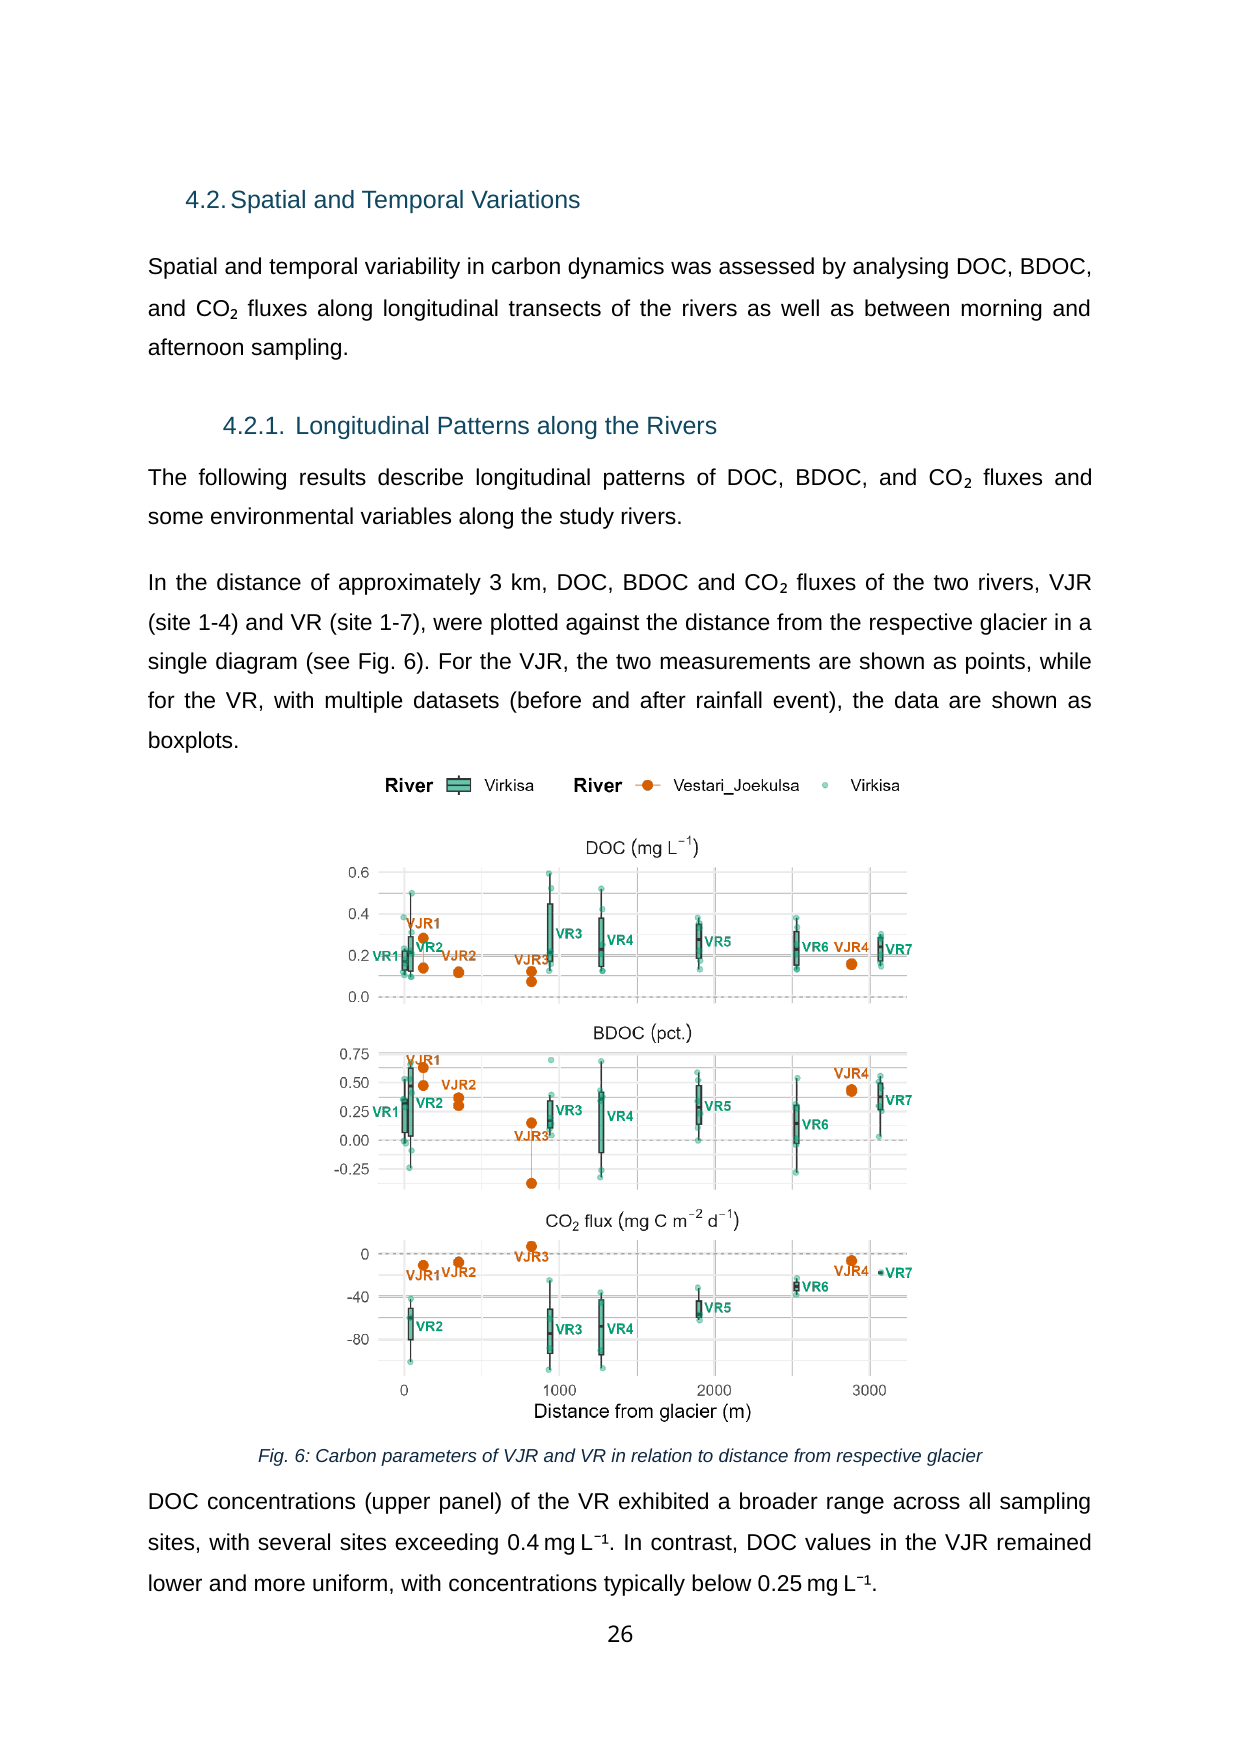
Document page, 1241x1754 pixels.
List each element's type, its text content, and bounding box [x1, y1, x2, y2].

text The following results describe longitudinal patterns of DOC, BDOC, and CO₂ fluxes and some environmental variables along the study rivers. [148, 462, 1093, 529]
text DOC concentrations (upper panel) of the VR exhibited a broader range across all sampling sites, with several sites exceeding 0.4 mg L⁻¹. In contrast, DOC values in the VJR remained lower and more uniform, with concentrations typically below 0.25 mg L⁻¹. [148, 1488, 1093, 1597]
text Spatial and temporal variability in carbon dynamics was assessed by analysing DOC, BDOC, and CO₂ fluxes along longitudinal transects of the rivers as well as between morning and afternoon sampling. [148, 253, 1093, 360]
subtitle Spatial and Temporal Variations [185, 185, 1093, 214]
subtitle Longitudinal Patterns along the Rivers [223, 411, 1093, 440]
picture [325, 766, 916, 1431]
text Fig. 6: Carbon parameters of VJR and VR in relation to distance from respective glacier [148, 1445, 1093, 1467]
text In the distance of approximately 3 km, DOC, BDOC and CO₂ fluxes of the two rivers, VJR (site 1-4) and VR (site 1-7), were plotted against the distance from the respective glacier in a single diagram (see Fig. 6). For the VJR, the two measurements are shown as points, while for the VR, with multiple datasets (before and after rainfall event), the data are shown as boxplots. [148, 568, 1093, 753]
